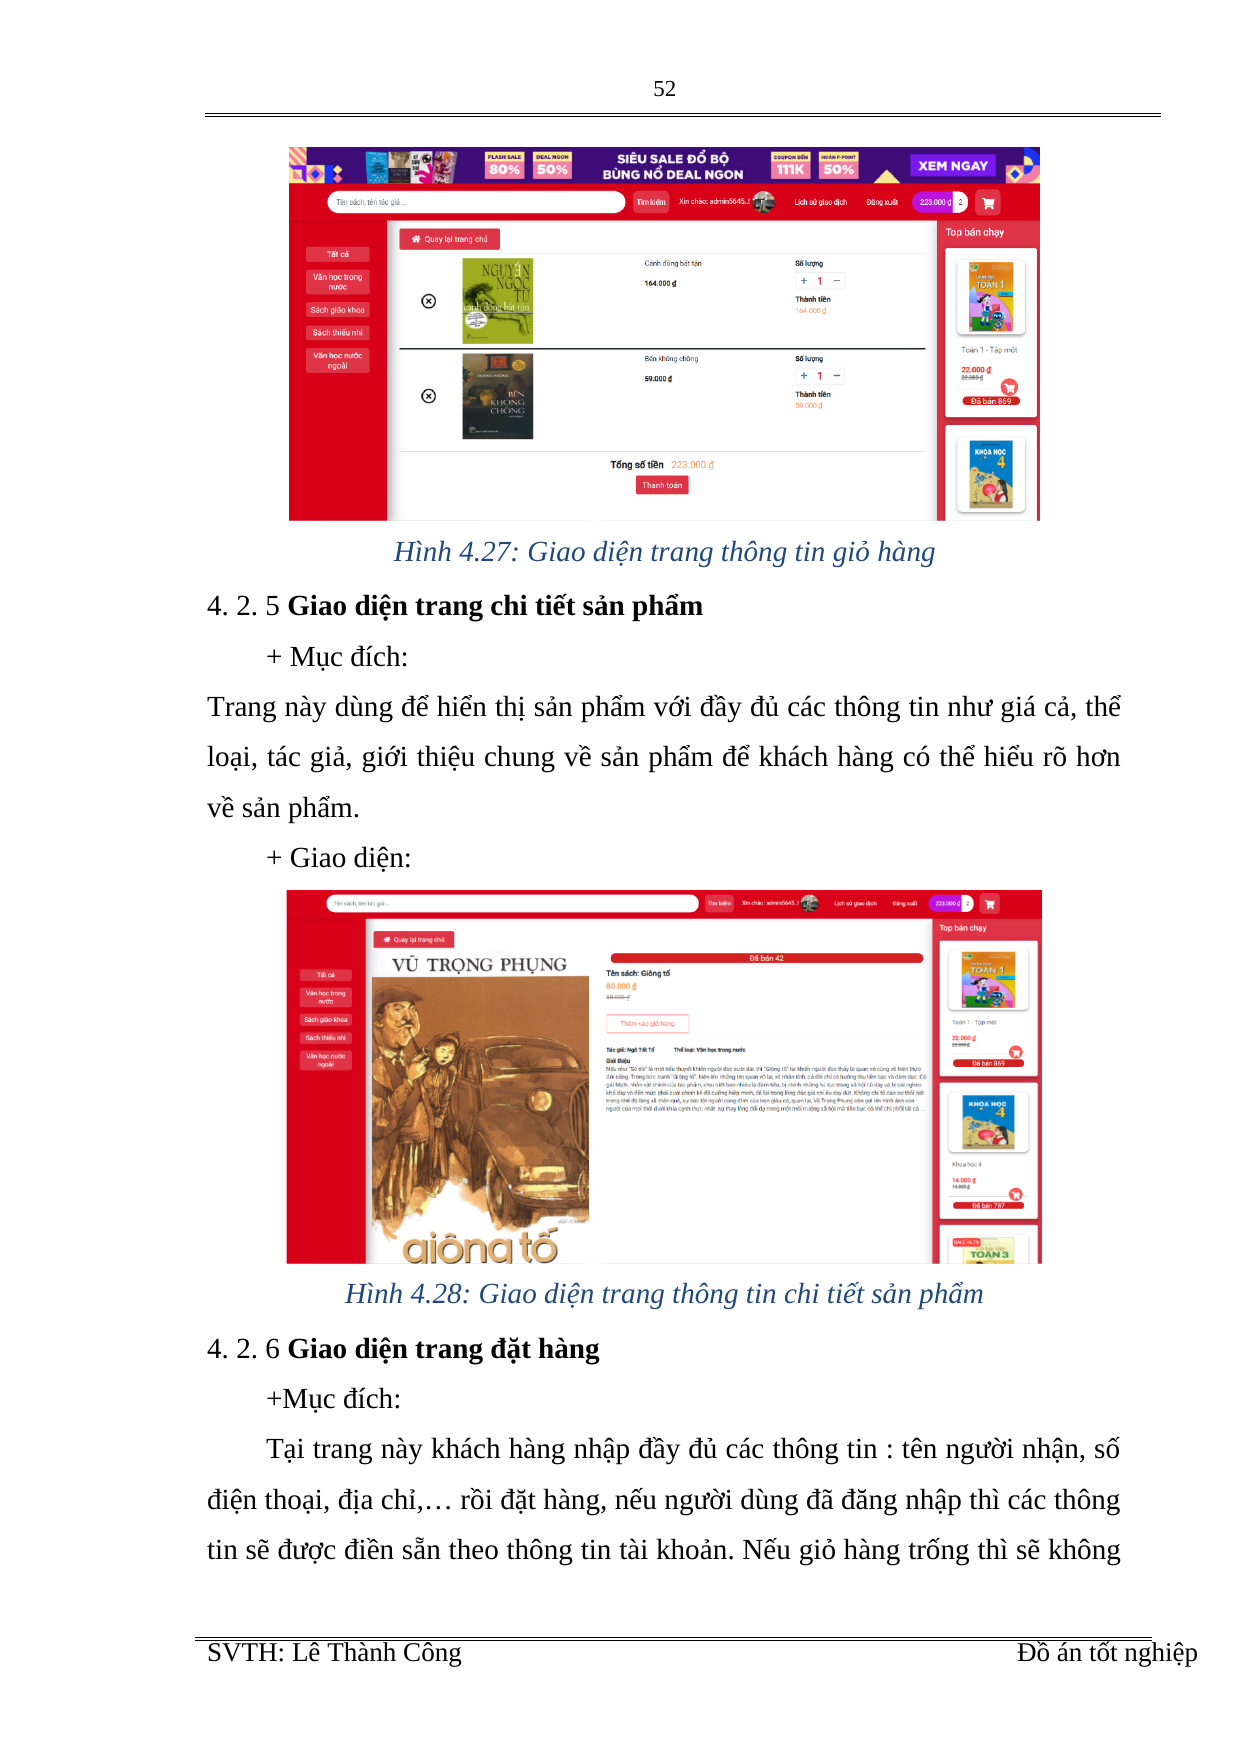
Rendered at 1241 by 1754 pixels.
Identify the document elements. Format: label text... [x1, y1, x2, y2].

text + Mục đích: [207, 639, 1122, 672]
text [207, 1432, 1122, 1566]
text +Mục đích: [207, 1381, 1122, 1415]
subtitle Giao diện trang chi tiết sản phẩm [207, 588, 1122, 622]
picture [289, 147, 1040, 521]
subtitle Giao diện trang đặt hàng [207, 1331, 1122, 1364]
text Trang này dùng để hiển thị sản phẩm với đầy đủ các thông tin như giá cả, thể loại, tác giả, giới thiệu chung về sản phẩm để khách hàng có thể hiểu rõ hơn về sản phẩm. [207, 689, 1122, 823]
text + Giao diện: [207, 840, 1122, 873]
picture [286, 890, 1043, 1264]
